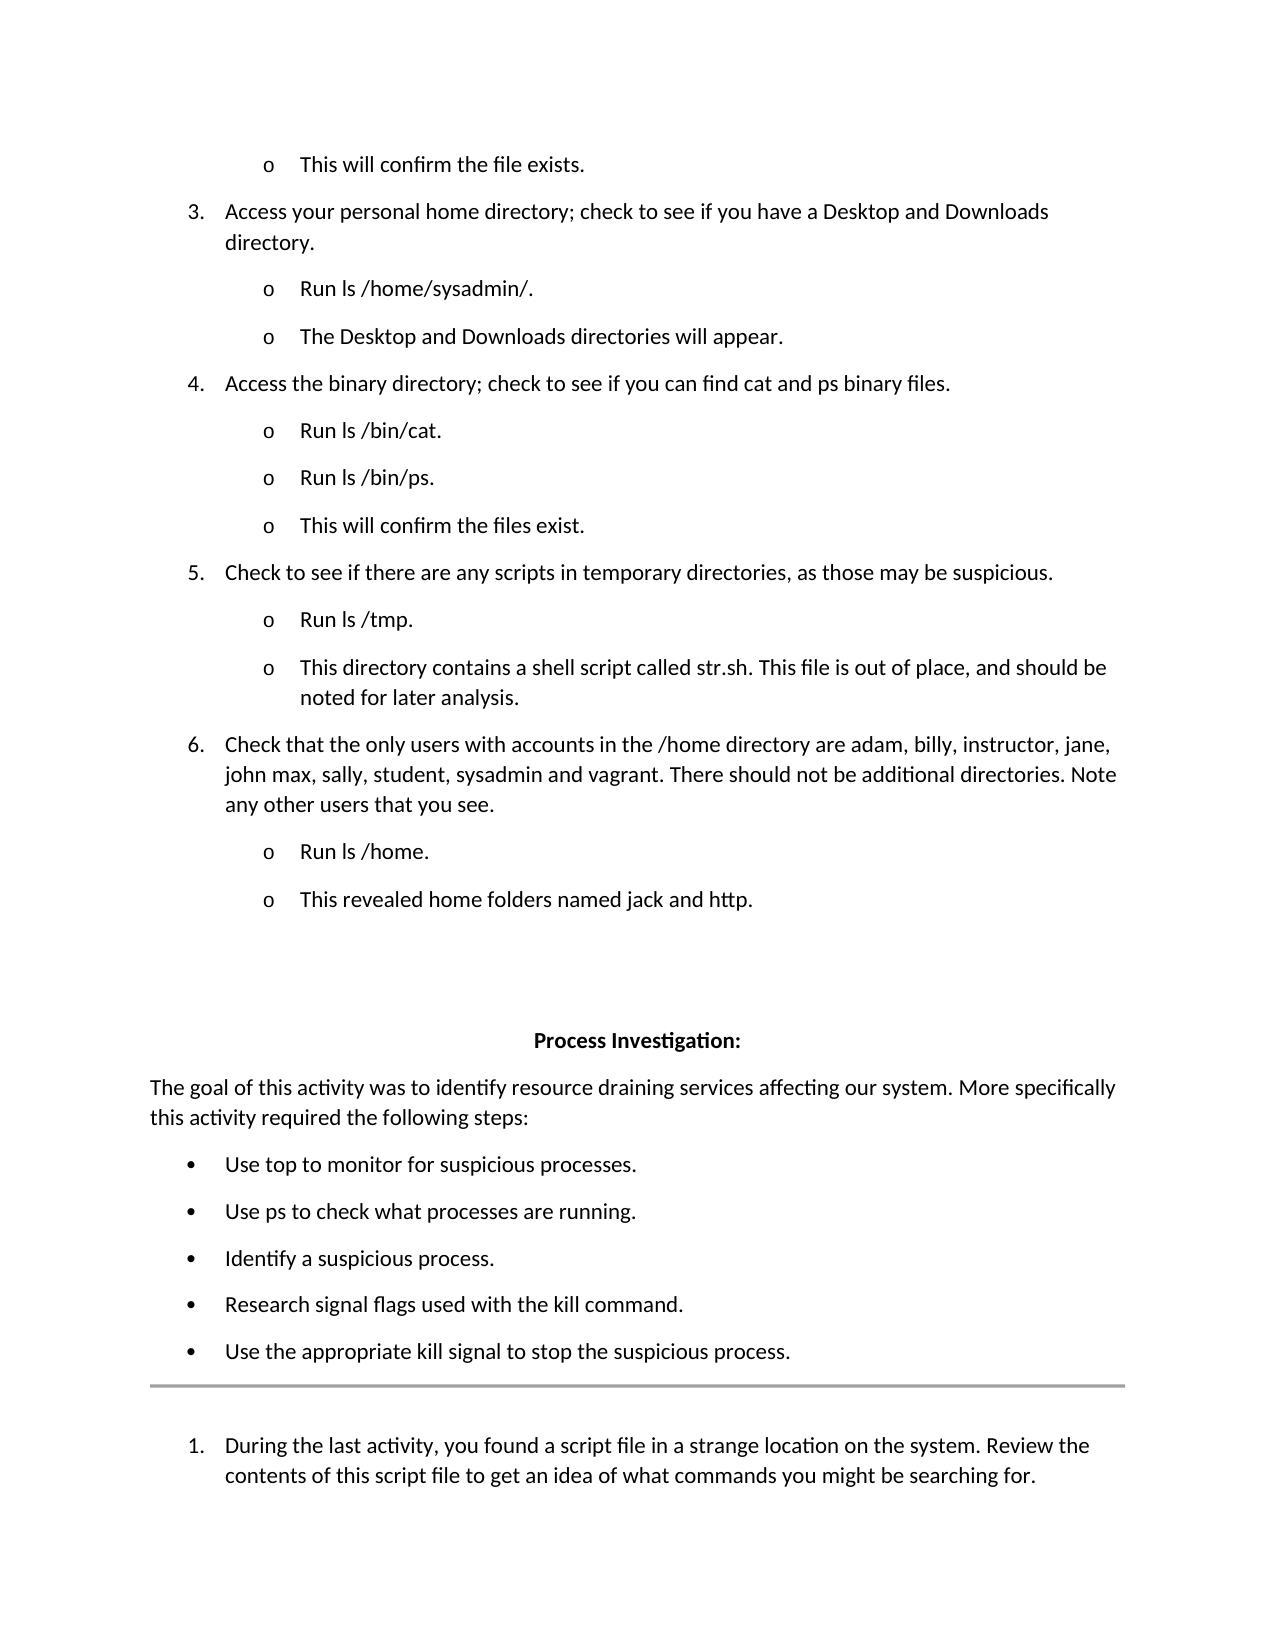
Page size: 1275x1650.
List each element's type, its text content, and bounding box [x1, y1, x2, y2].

list Check that the only users with accounts in the /home directory are adam, billy, instructor, jane, john max, sally, student, sysadmin and vagrant. There should not be additional directories. Note any other users that you see. [187, 730, 1125, 819]
list Run ls /home/sysadmin/. [262, 274, 1125, 303]
list Identify a suspicious process. [187, 1244, 1125, 1272]
list This directory contains a shell script called str.sh. This file is out of place, and should be noted for later analysis. [262, 653, 1125, 711]
list This revealed home folders named jack and http. [262, 885, 1125, 913]
text Process Investigation: [150, 1026, 1125, 1054]
list Access the binary directory; check to see if you can find cat and ps binary files. [187, 369, 1125, 397]
list Run ls /home. [262, 837, 1125, 866]
list During the last activity, you found a script file in a strange location on the system. Review the contents of this script file to get an idea of what commands you might be searching for. [187, 1431, 1125, 1489]
list Use ps to check what processes are running. [187, 1197, 1125, 1225]
list Run ls /bin/ps. [262, 463, 1125, 492]
list Run ls /bin/cat. [262, 416, 1125, 445]
list This will confirm the file exists. [262, 150, 1125, 178]
list Research signal flags used with the kill command. [187, 1291, 1125, 1319]
list Access your personal home directory; check to see if you have a Desktop and Downloads directory. [187, 197, 1125, 256]
list Use top to monitor for suspicious processes. [187, 1150, 1125, 1178]
list Run ls /tmp. [262, 605, 1125, 634]
list Use the appropriate kill signal to stop the suspicious process. [187, 1337, 1125, 1366]
list This will confirm the files exist. [262, 511, 1125, 539]
text The goal of this activity was to identify resource draining services affecting our system. More specifically this activity required the following steps: [150, 1073, 1125, 1131]
list Check to see if there are any scripts in temporary directories, as those may be suspicious. [187, 558, 1125, 586]
list The Desktop and Downloads directories will appear. [262, 322, 1125, 350]
